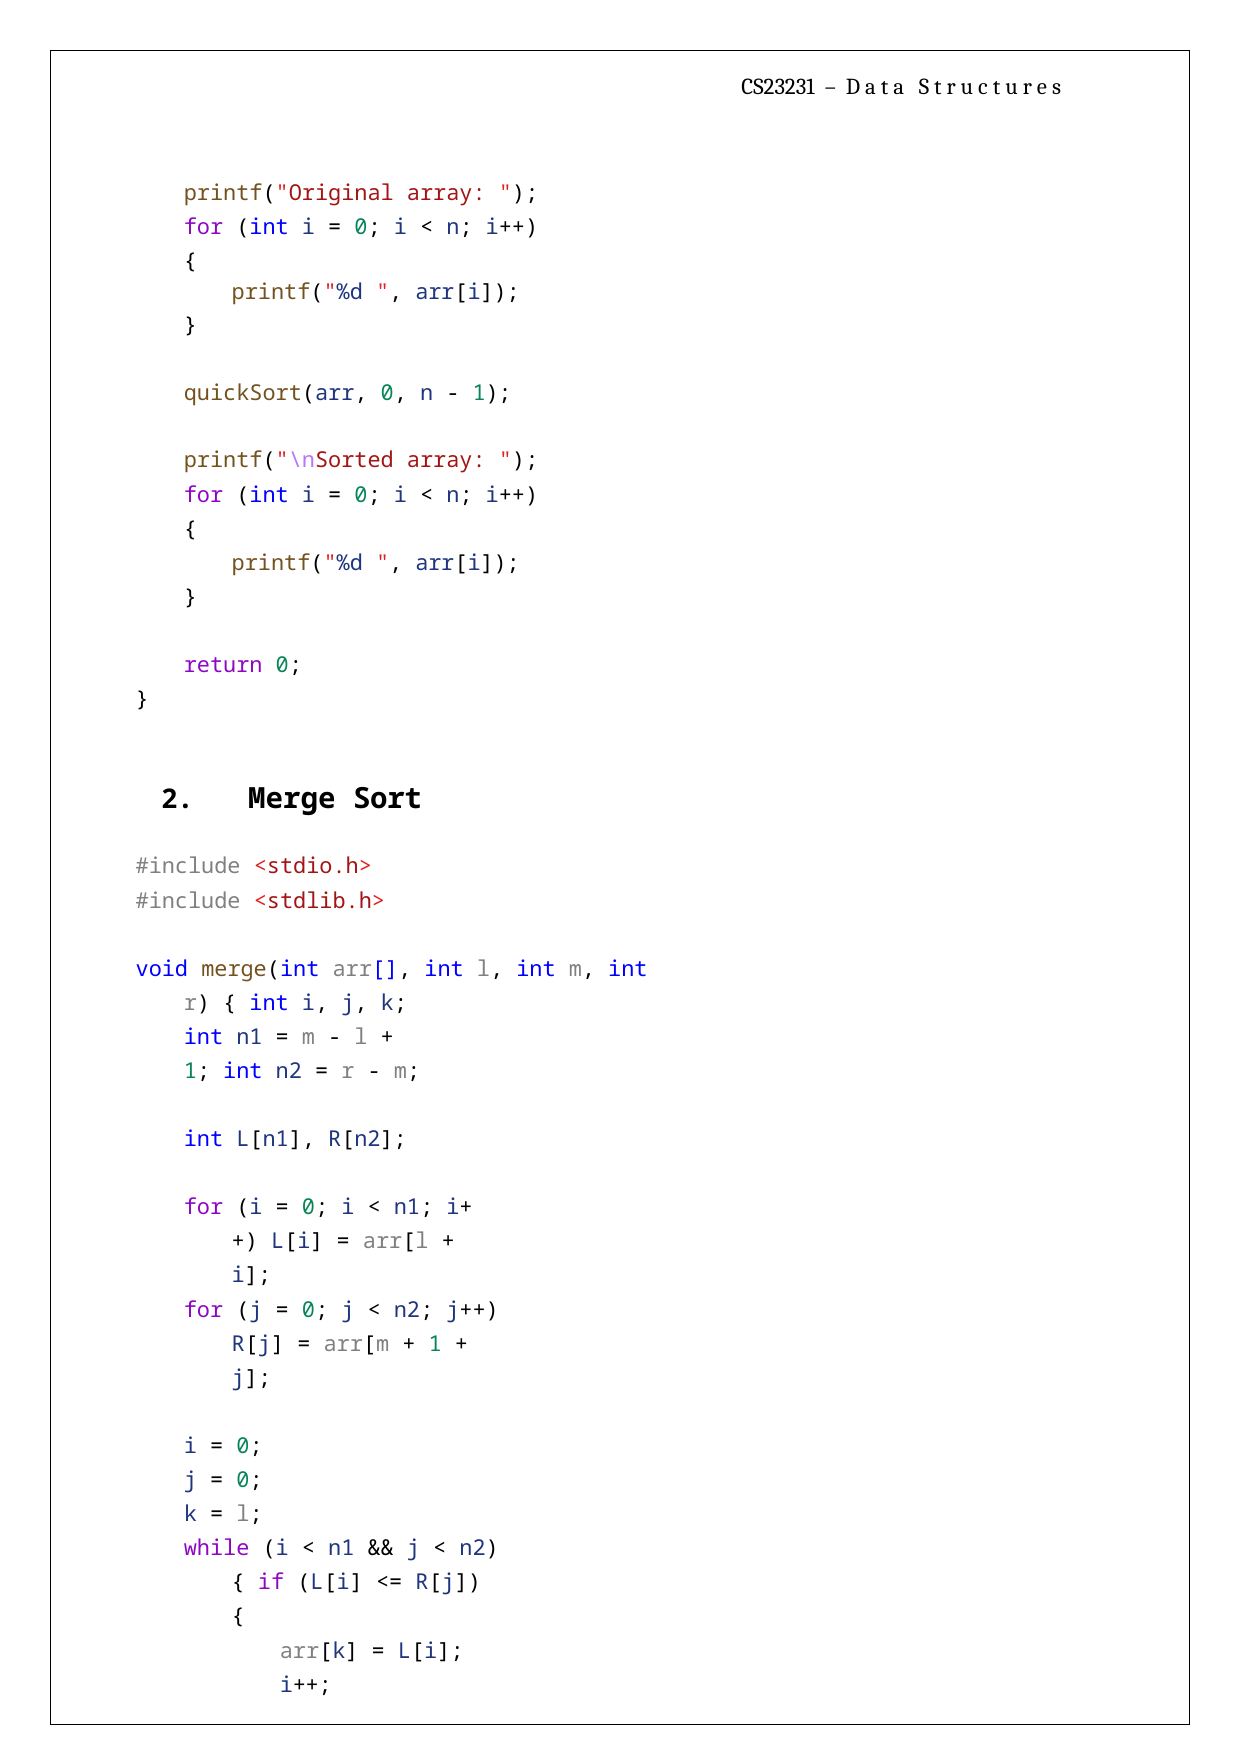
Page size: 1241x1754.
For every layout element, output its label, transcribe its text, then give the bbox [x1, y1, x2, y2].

text while (i < n1 && j < n2) { if (L[i] <= R[j]) { [183, 1532, 506, 1630]
text } [135, 682, 1159, 712]
text } [183, 581, 1159, 611]
text printf("%d ", arr[i]); [231, 547, 1159, 577]
text } [183, 309, 1159, 339]
text #include <stdio.h> #include <stdlib.h> [135, 851, 400, 914]
text printf("Original array: "); for (int i = 0; i < n; i++) { [183, 177, 542, 275]
text int L[n1], R[n2]; [183, 1123, 1159, 1153]
text void merge(int arr[], int l, int m, int r) { int i, j, k; [135, 953, 682, 1017]
text arr[k] = L[i]; i++; [279, 1635, 472, 1699]
text printf("%d ", arr[i]); [231, 279, 1159, 305]
text printf("\nSorted array: "); for (int i = 0; i < n; i++) { [183, 444, 542, 543]
text for (i = 0; i < n1; i++) L[i] = arr[l + i]; [183, 1191, 484, 1289]
text int n1 = m - l + 1; int n2 = r - m; [183, 1021, 431, 1085]
text for (j = 0; j < n2; j++) R[j] = arr[m + 1 + j]; [183, 1294, 506, 1392]
text k = l; [183, 1498, 1159, 1528]
text i = 0; [183, 1430, 1159, 1460]
text quickSort(arr, 0, n - 1); [183, 377, 1159, 407]
text j = 0; [183, 1464, 1159, 1494]
subtitle Merge Sort [161, 777, 1159, 817]
text return 0; [183, 649, 1159, 678]
